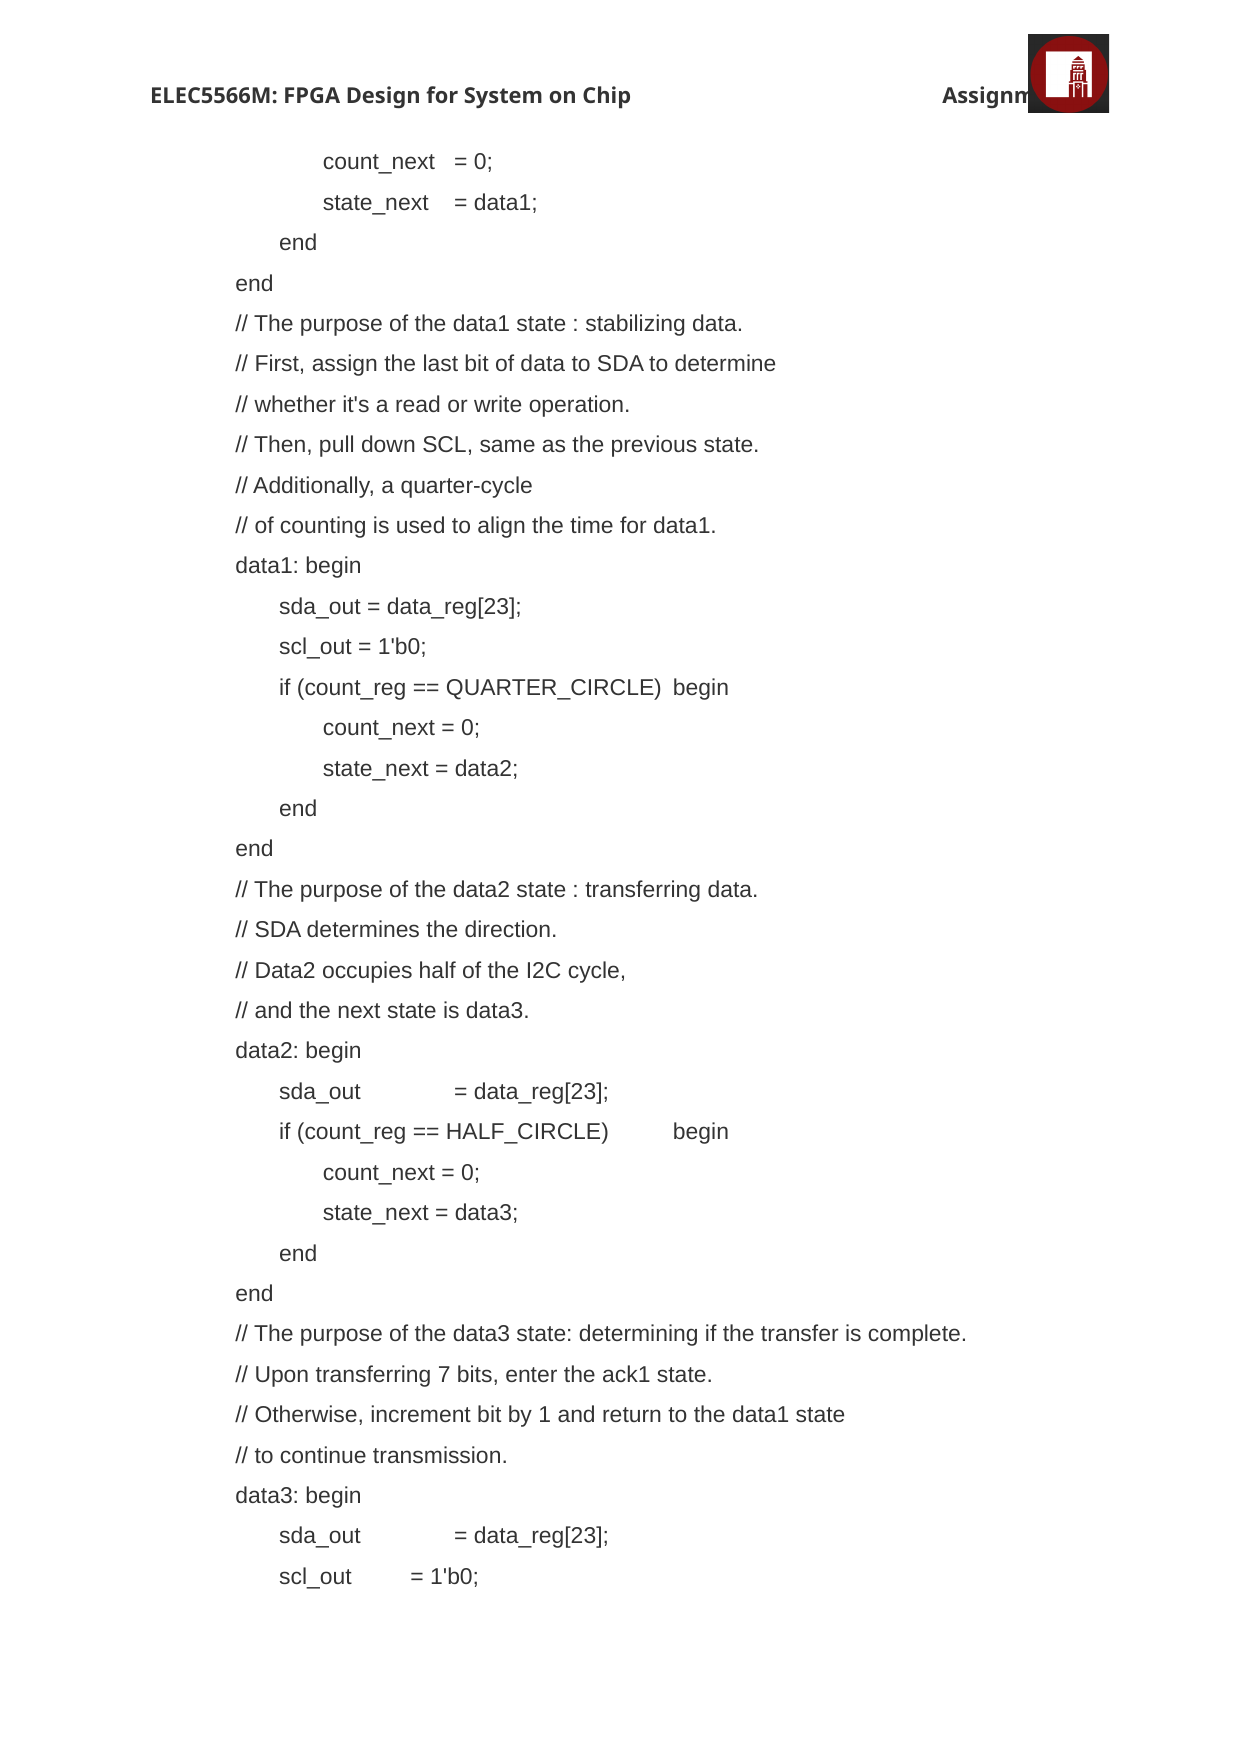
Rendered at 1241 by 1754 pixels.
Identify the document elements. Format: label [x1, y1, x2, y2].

picture [1027, 34, 1109, 113]
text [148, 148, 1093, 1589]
